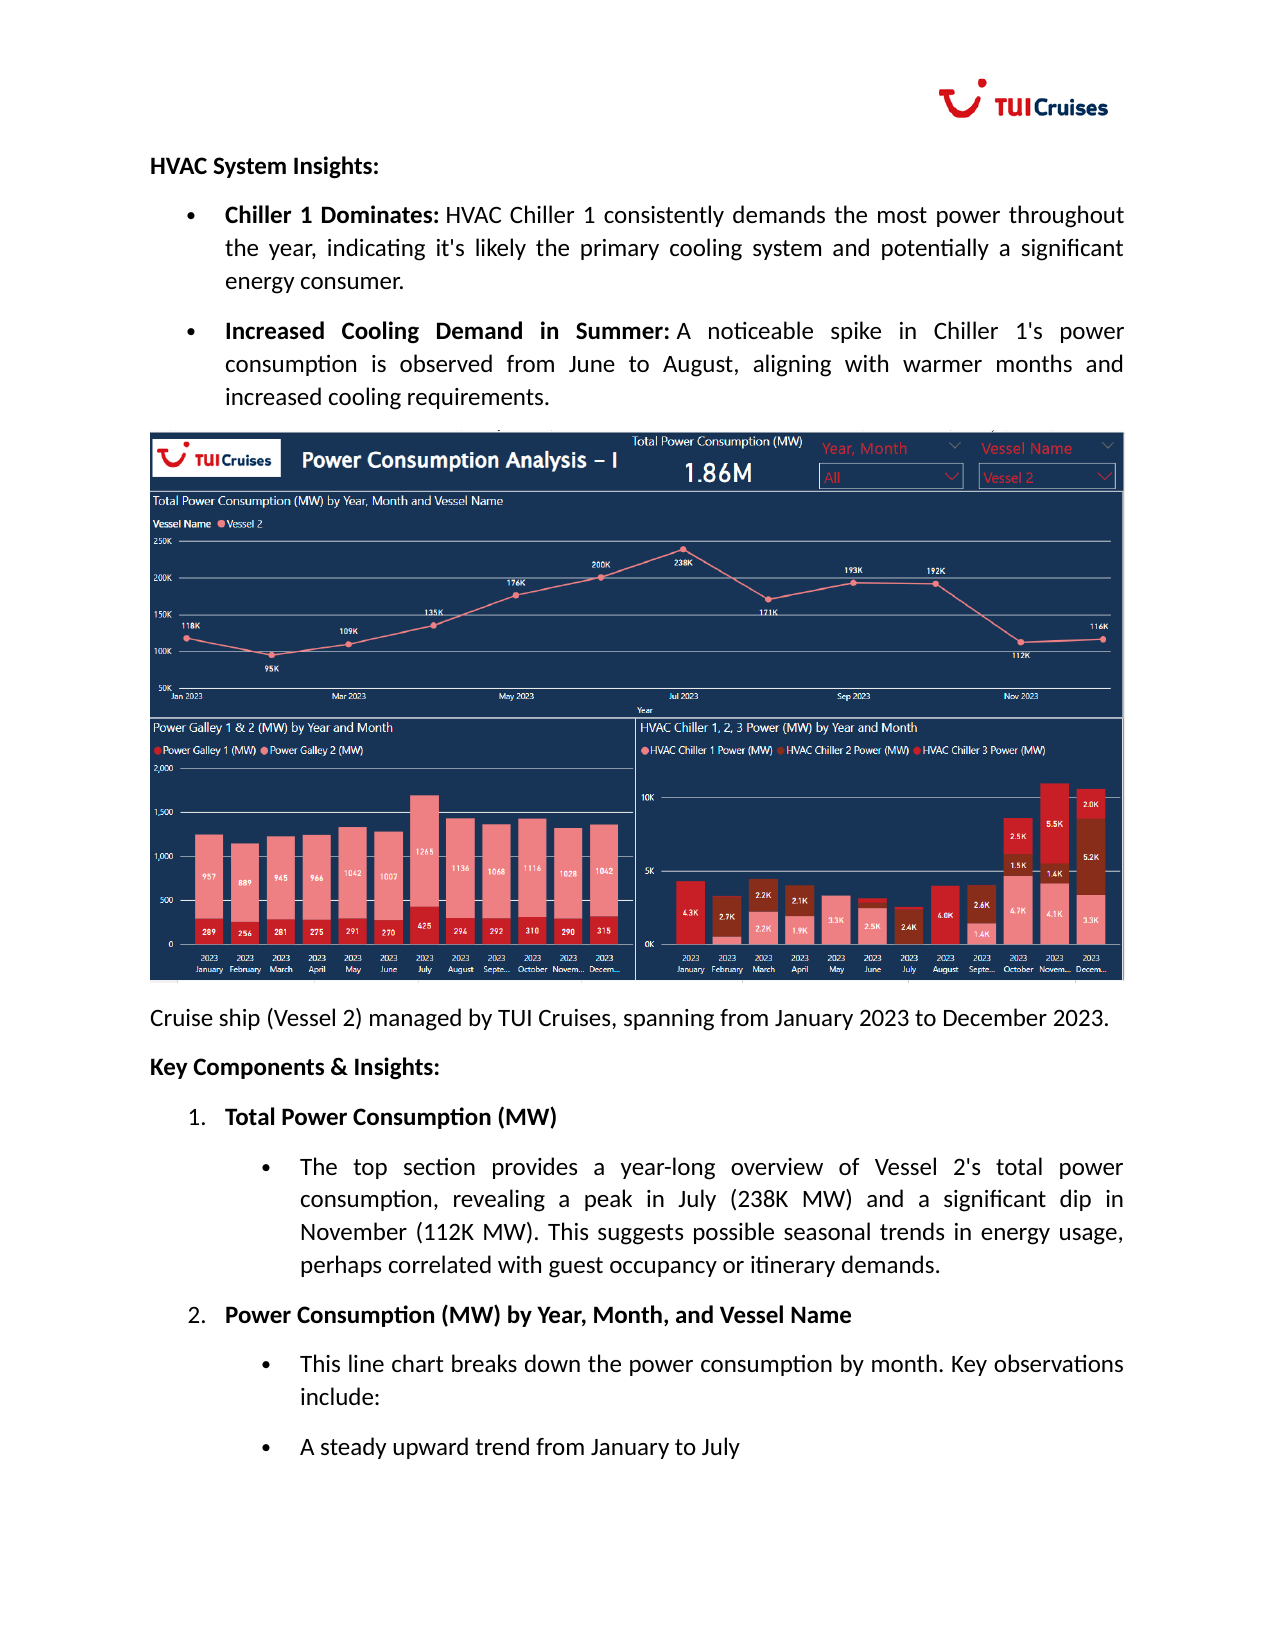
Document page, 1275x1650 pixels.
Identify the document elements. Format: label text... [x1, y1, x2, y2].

text Cruise ship (Vessel 2) managed by TUI Cruises, spanning from January 2023 to December 2023. [150, 1002, 1125, 1032]
list A steady upward trend from January to July [262, 1431, 1125, 1462]
text HVAC System Insights: [150, 150, 1125, 181]
list Total Power Consumption (MW) [187, 1101, 1125, 1132]
list Chiller 1 Dominates: HVAC Chiller 1 consistently demands the most power throughout the year, indicating it's likely the primary cooling system and potentially a significant energy consumer. [187, 199, 1125, 296]
list This line chart breaks down the power consumption by month. Key observations include: [262, 1348, 1125, 1412]
list The top section provides a year-long overview of Vessel 2's total power consumption, revealing a peak in July (238K MW) and a significant dip in November (112K MW). This suggests possible seasonal trends in energy usage, perhaps correlated with guest occupancy or itinerary demands. [262, 1151, 1125, 1280]
picture [150, 430, 1125, 983]
list Increased Cooling Demand in Summer: A noticeable spike in Chiller 1's power consumption is observed from June to August, aligning with warmer months and increased cooling requirements. [187, 315, 1125, 411]
list Power Consumption (MW) by Year, Month, and Vessel Name [187, 1299, 1125, 1329]
picture [931, 75, 1121, 132]
text Key Components & Insights: [150, 1051, 1125, 1082]
